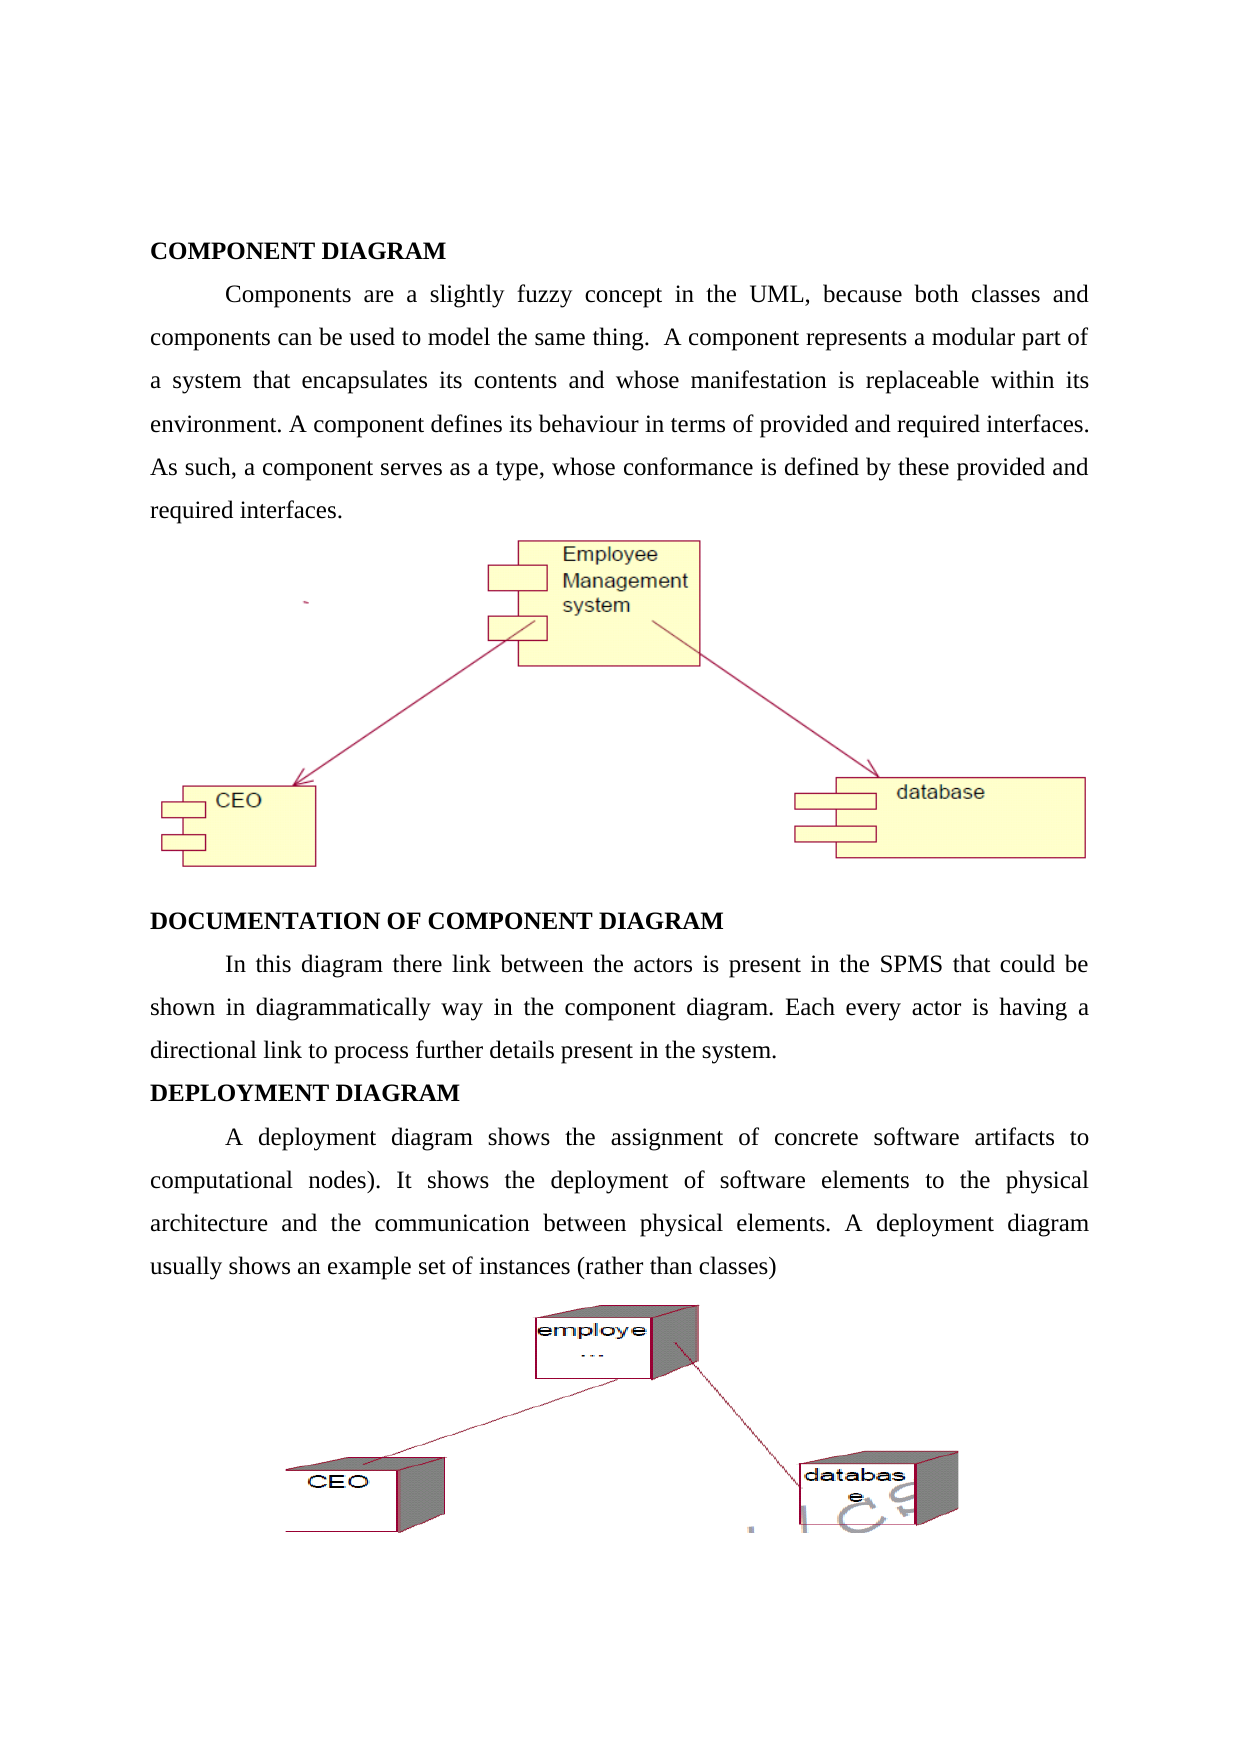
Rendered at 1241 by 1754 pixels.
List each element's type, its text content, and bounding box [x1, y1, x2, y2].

text In this diagram there link between the actors is present in the SPMS that could be shown in diagrammatically way in the component diagram. Each every actor is having a directional link to process further details present in the system. [150, 949, 1090, 1064]
text Components are a slightly fuzzy concept in the UML, because both classes and components can be used to model the same thing. A component represents a modular part of a system that encapsulates its contents and whose manifestation is replaceable within its environment. A component defines its behaviour in terms of provided and required interfaces. As such, a component serves as a type, whose conformance is defined by these provided and required interfaces. [150, 279, 1090, 524]
text DEPLOYMENT DIAGRAM [150, 1078, 1090, 1107]
text DOCUMENTATION OF COMPONENT DIAGRAM [150, 906, 1090, 935]
text COMPONENT DIAGRAM [150, 236, 1090, 265]
text A deployment diagram shows the assignment of concrete software artifacts to computational nodes). It shows the deployment of software elements to the physical architecture and the communication between physical elements. A deployment diagram usually shows an example set of instances (rather than classes) [150, 1122, 1090, 1280]
